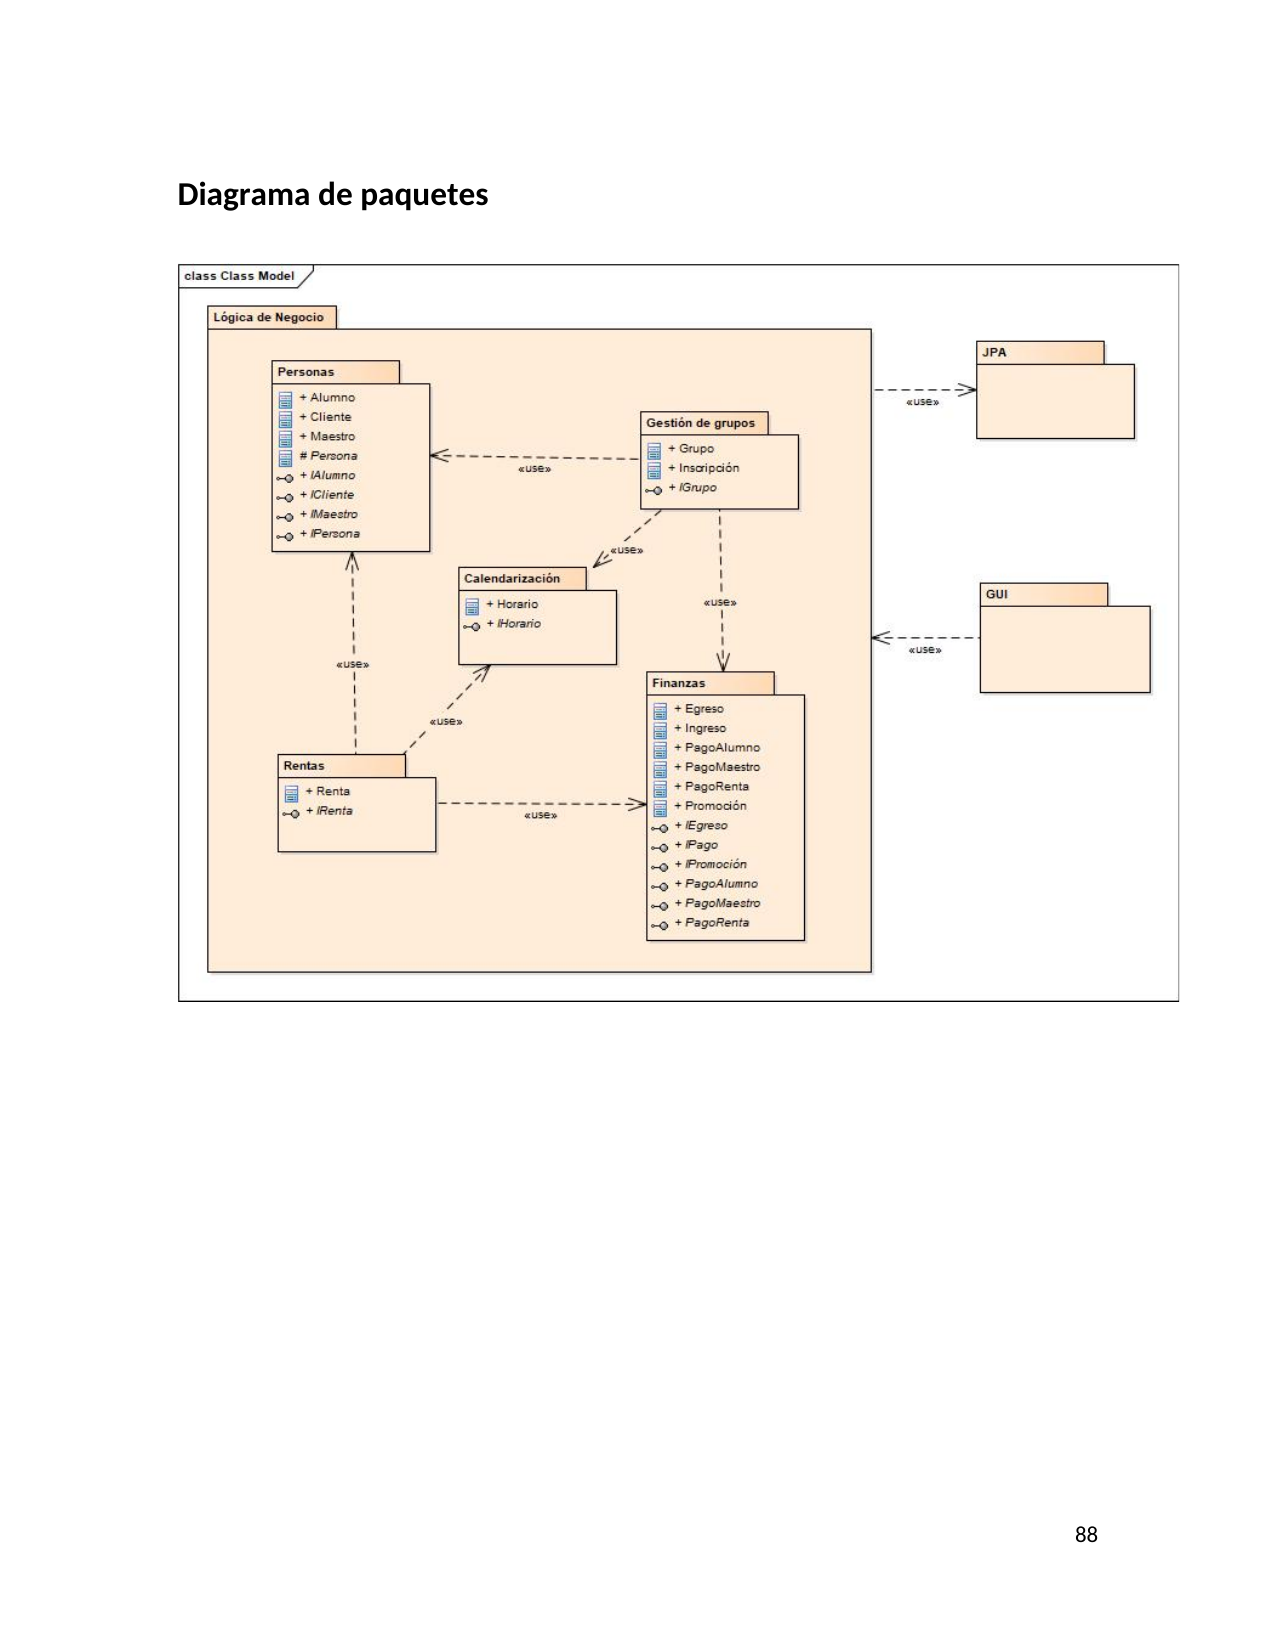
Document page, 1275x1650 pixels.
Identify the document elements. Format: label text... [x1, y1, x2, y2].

picture [177, 263, 1180, 1002]
subtitle Diagrama de paquetes [177, 173, 1098, 213]
